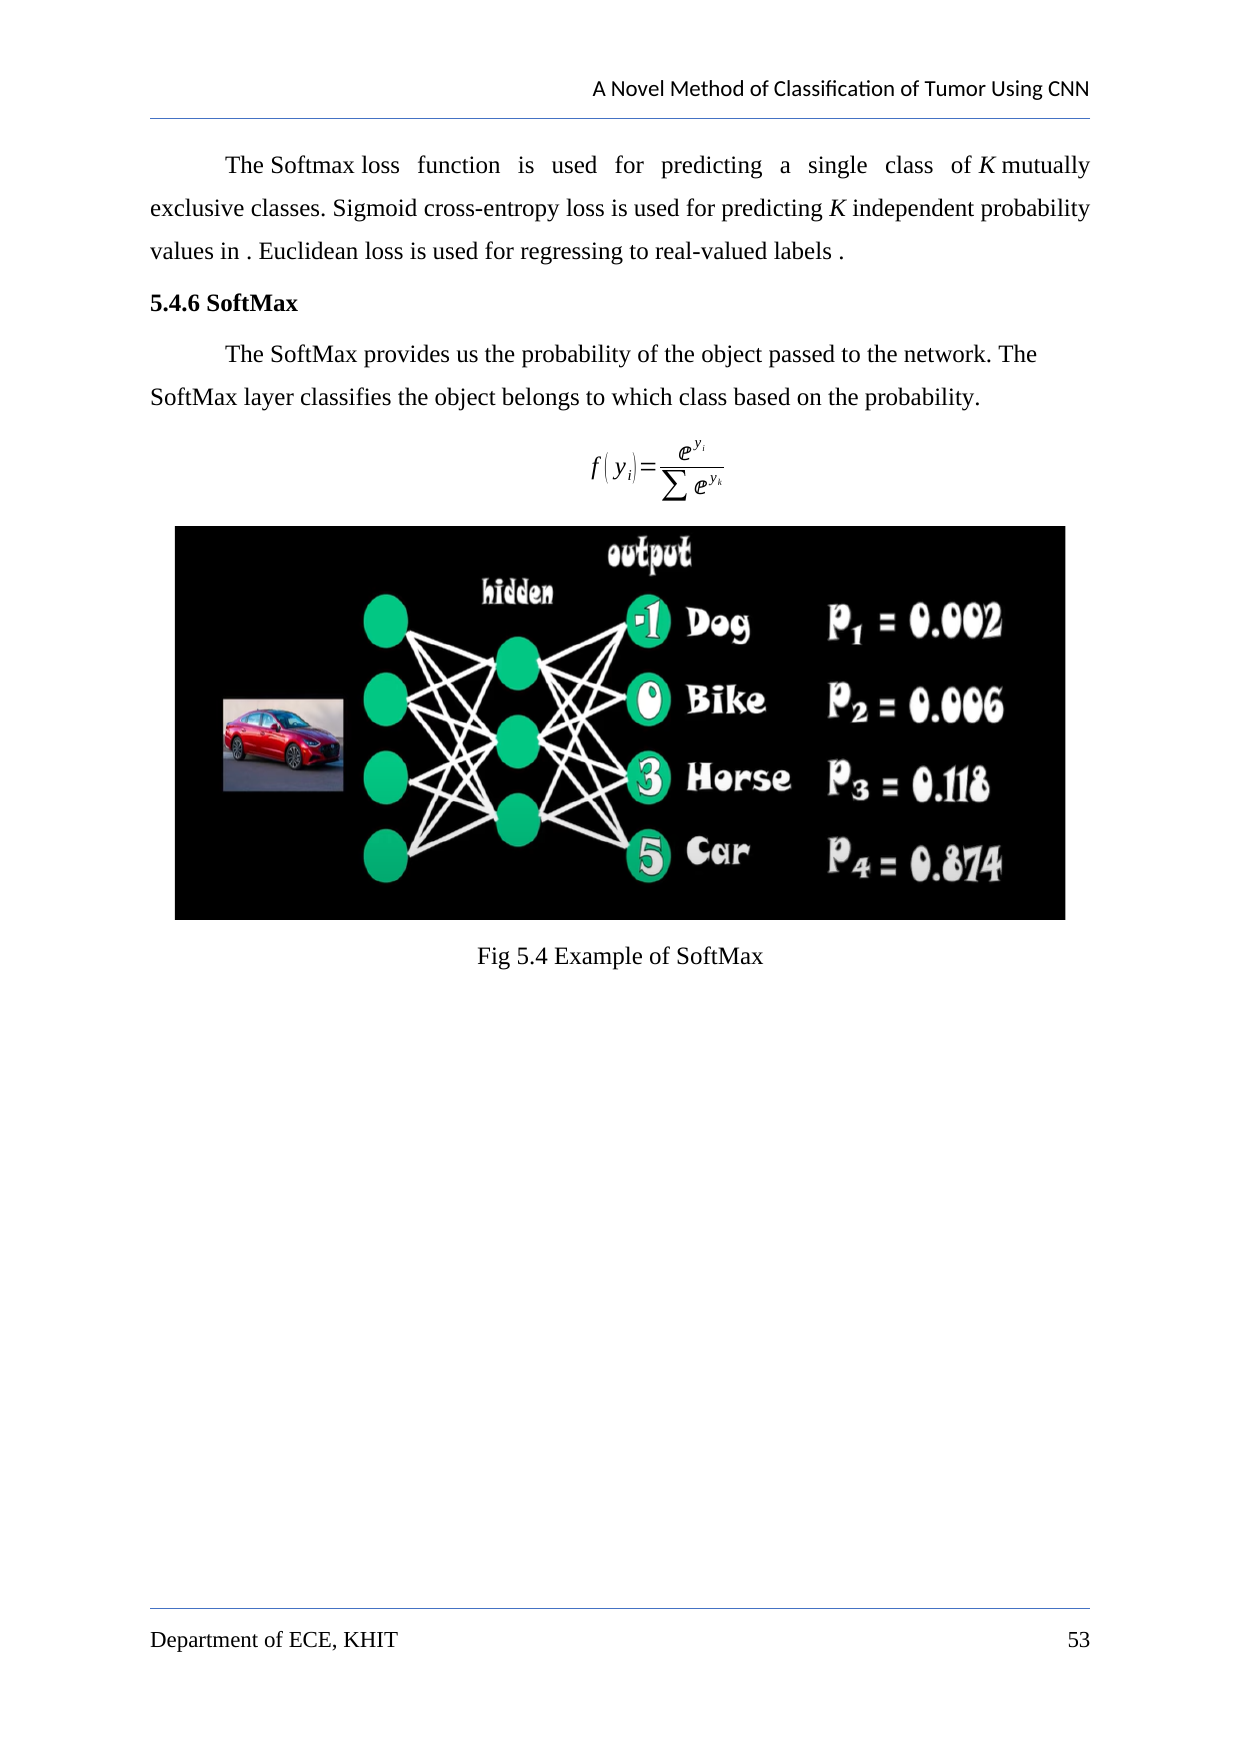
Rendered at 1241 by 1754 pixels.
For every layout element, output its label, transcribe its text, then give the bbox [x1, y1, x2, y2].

text 5.4.6 SoftMax [150, 288, 1090, 316]
text The SoftMax provides us the probability of the object passed to the network. The SoftMax layer classifies the object belongs to which class based on the probability. [150, 339, 1090, 411]
picture [174, 526, 1066, 920]
text Fig 5.4 Example of SoftMax [150, 941, 1090, 970]
text The Softmax loss function is used for predicting a single class of K mutually exclusive classes. Sigmoid cross-entropy loss is used for predicting K independent probability values in {\displaystyle [0,1]}. Euclidean loss is used for regressing to real-valued labels {\displaystyle (-\infty ,\infty )}. [150, 150, 1090, 265]
